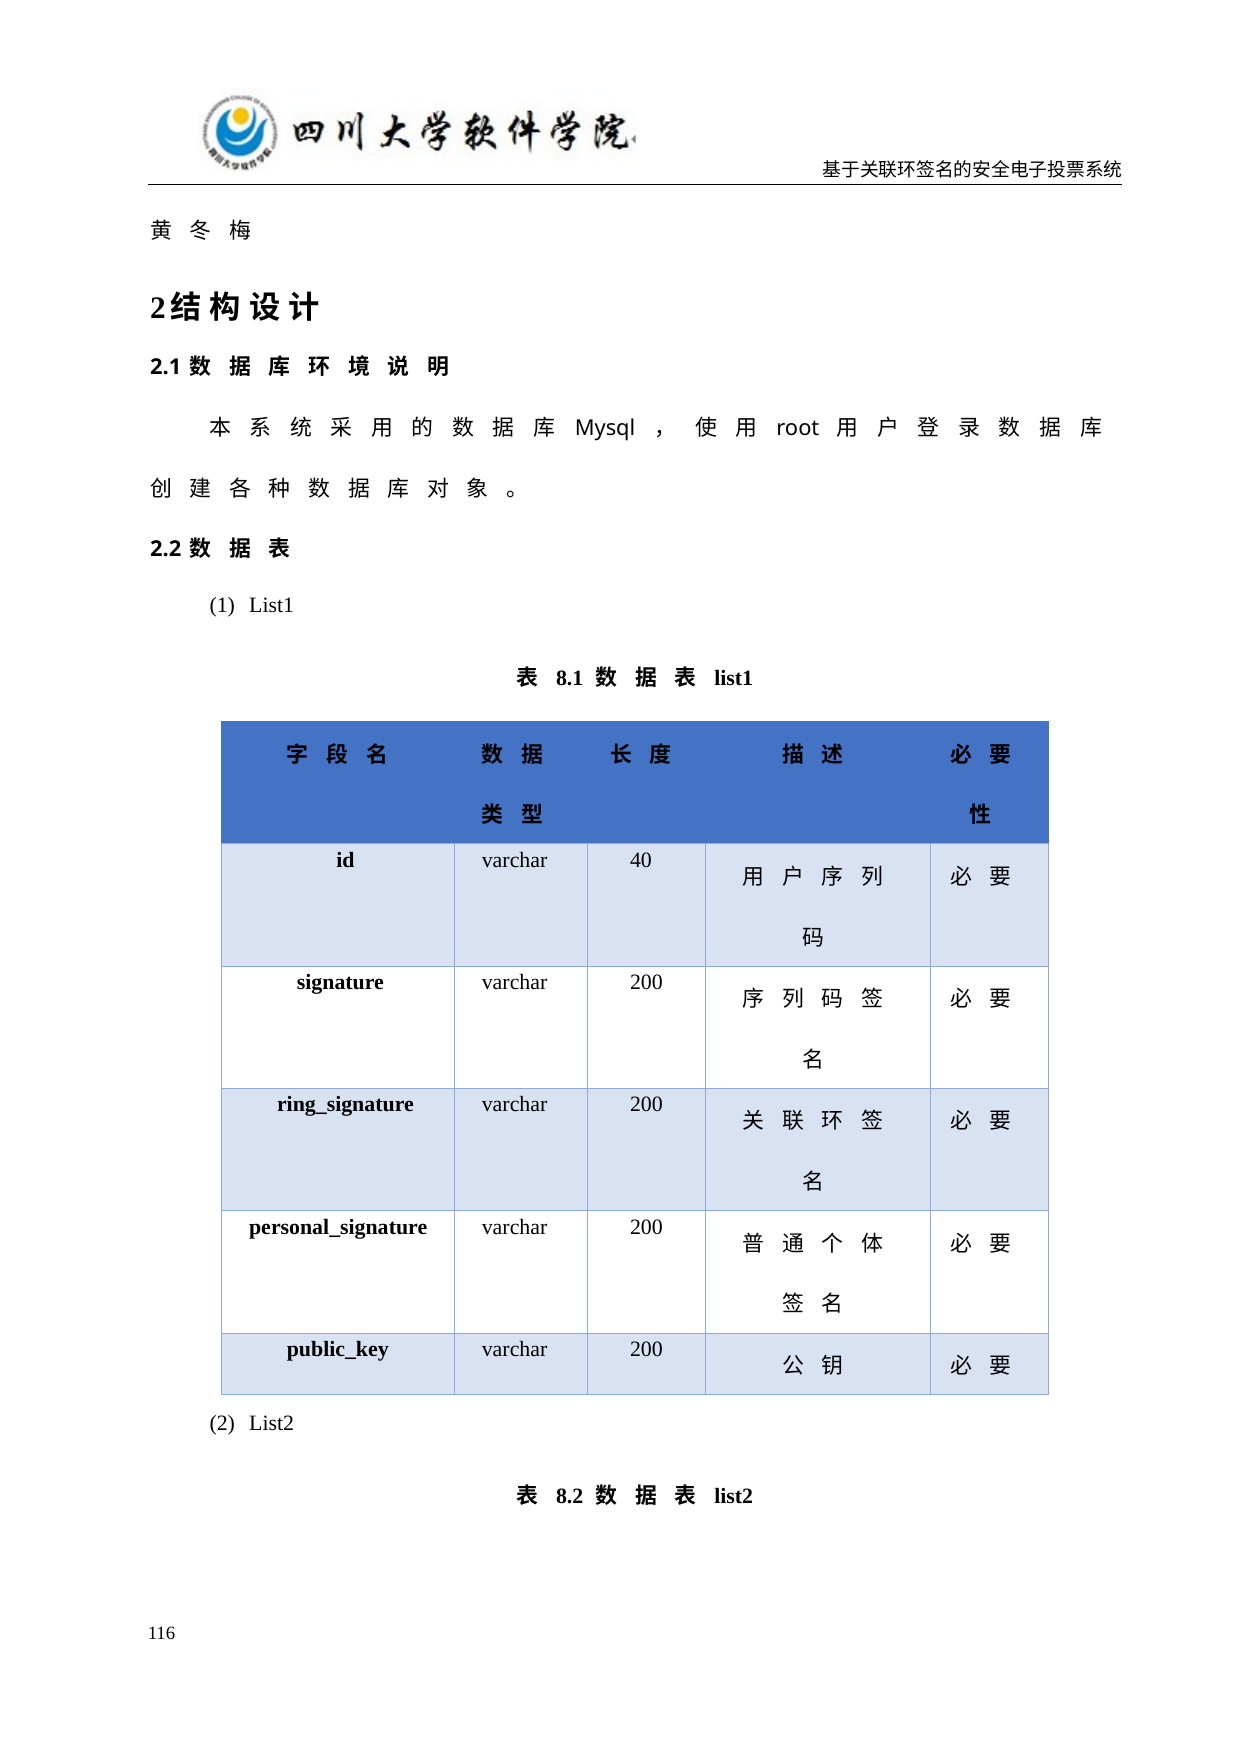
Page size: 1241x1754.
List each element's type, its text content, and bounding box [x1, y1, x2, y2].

table_cell 用户序列码 [706, 844, 930, 966]
table_cell 公钥 [706, 1334, 930, 1394]
table_header 长度 [588, 722, 705, 843]
table_cell varchar [455, 1089, 587, 1210]
table_cell 必要 [931, 967, 1048, 1088]
table_cell 关联环签名 [706, 1089, 930, 1210]
table_header 数据类型 [455, 722, 587, 843]
table_cell varchar [455, 967, 587, 1088]
table_cell varchar [455, 1334, 587, 1394]
text 2.2数据表 [150, 517, 1120, 577]
table_cell 序列码签名 [706, 967, 930, 1088]
text 2.1数据库环境说明 [150, 335, 1120, 396]
table_cell public_key [222, 1334, 454, 1394]
table_cell 200 [588, 1089, 705, 1210]
text 《软件文档写作教程》电子工业出版社 主编：马平、黄冬梅 [150, 198, 1120, 259]
table_cell 200 [588, 1334, 705, 1394]
table_header 字段名 [222, 722, 454, 843]
table_header 描述 [706, 722, 930, 843]
table_cell id [222, 844, 454, 966]
table_cell 普通个体签名 [706, 1211, 930, 1332]
list List1 [150, 590, 1120, 620]
table_cell signature [222, 967, 454, 1088]
table_cell ring_signature [222, 1089, 454, 1210]
table_cell 必要 [931, 844, 1048, 966]
text 本系统采用的数据库Mysql，使用root用户登录数据库创建各种数据库对象。 [150, 396, 1120, 517]
table_cell 40 [588, 844, 705, 966]
table_cell 必要 [931, 1334, 1048, 1394]
table_cell 200 [588, 967, 705, 1088]
text 表8.2 数据表list2 [150, 1463, 1120, 1524]
text 表8.1 数据表list1 [150, 645, 1120, 706]
table_cell varchar [455, 844, 587, 966]
table_cell personal_signature [222, 1211, 454, 1332]
list List2 [150, 1408, 1120, 1438]
table_cell varchar [455, 1211, 587, 1332]
picture [197, 88, 639, 177]
table_cell 必要 [931, 1211, 1048, 1332]
table_cell 200 [588, 1211, 705, 1332]
subtitle 2结构设计 [150, 274, 1120, 335]
table_header 必要性 [931, 722, 1048, 843]
table_cell 必要 [931, 1089, 1048, 1210]
